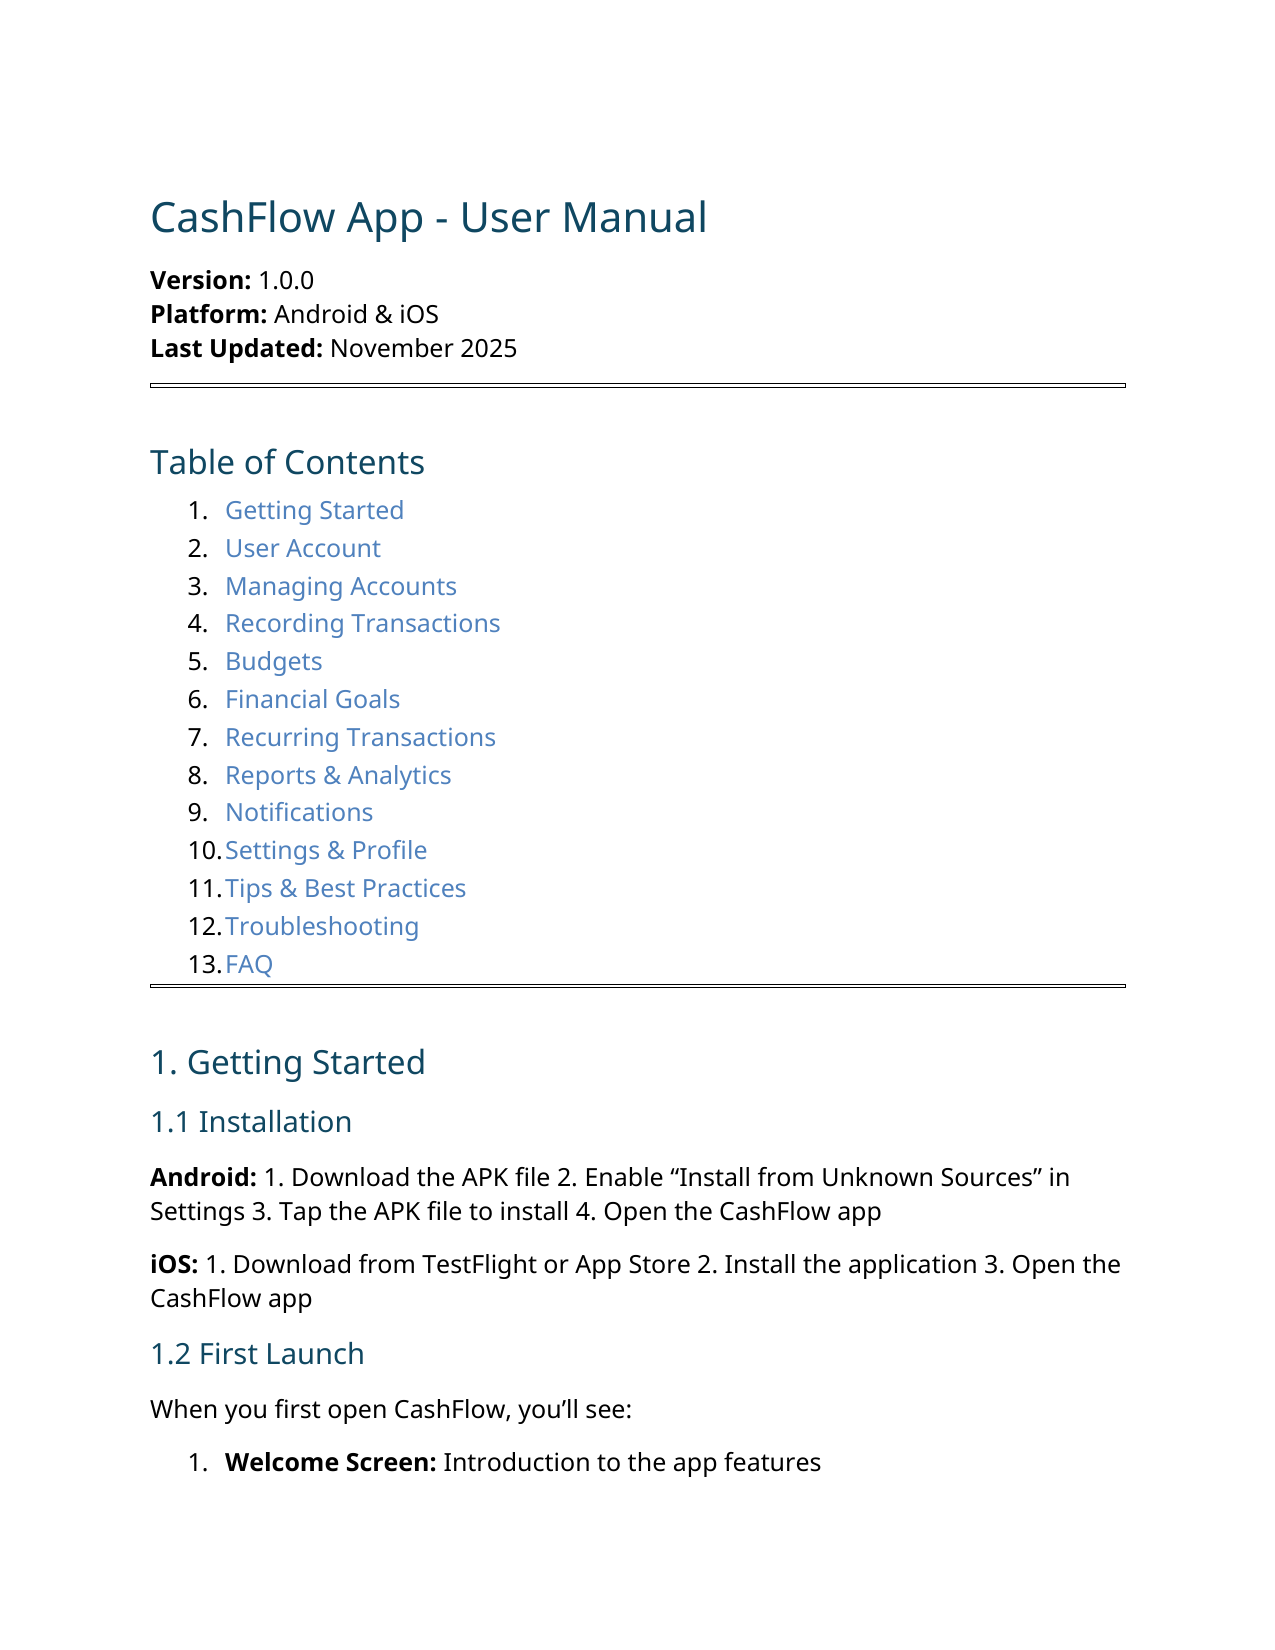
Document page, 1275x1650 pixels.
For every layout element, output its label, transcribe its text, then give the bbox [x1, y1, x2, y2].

list Troubleshooting [187, 908, 1125, 943]
list Recording Transactions [187, 606, 1125, 640]
list Reports & Analytics [187, 757, 1125, 791]
list Getting Started [187, 493, 1125, 527]
text Version: 1.0.0 Platform: Android & iOS Last Updated: November 2025 [150, 263, 1125, 365]
subtitle 1.2 First Launch [150, 1333, 1125, 1373]
list Recurring Transactions [187, 719, 1125, 753]
list Notifications [187, 795, 1125, 829]
subtitle CashFlow App - User Manual [150, 187, 1125, 244]
list FAQ [187, 946, 1125, 980]
list Welcome Screen: Introduction to the app features [187, 1444, 1125, 1479]
subtitle 1. Getting Started [150, 1039, 1125, 1084]
list Financial Goals [187, 682, 1125, 716]
list Budgets [187, 644, 1125, 678]
text Android: 1. Download the APK file 2. Enable “Install from Unknown Sources” in Settings 3. Tap the APK file to install 4. Open the CashFlow app [150, 1159, 1125, 1228]
list Settings & Profile [187, 833, 1125, 867]
subtitle 1.1 Installation [150, 1101, 1125, 1141]
list Tips & Best Practices [187, 871, 1125, 905]
text When you first open CashFlow, you’ll see: [150, 1392, 1125, 1426]
subtitle Table of Contents [150, 439, 1125, 484]
list User Account [187, 530, 1125, 564]
list Managing Accounts [187, 568, 1125, 602]
text iOS: 1. Download from TestFlight or App Store 2. Install the application 3. Open the CashFlow app [150, 1246, 1125, 1314]
